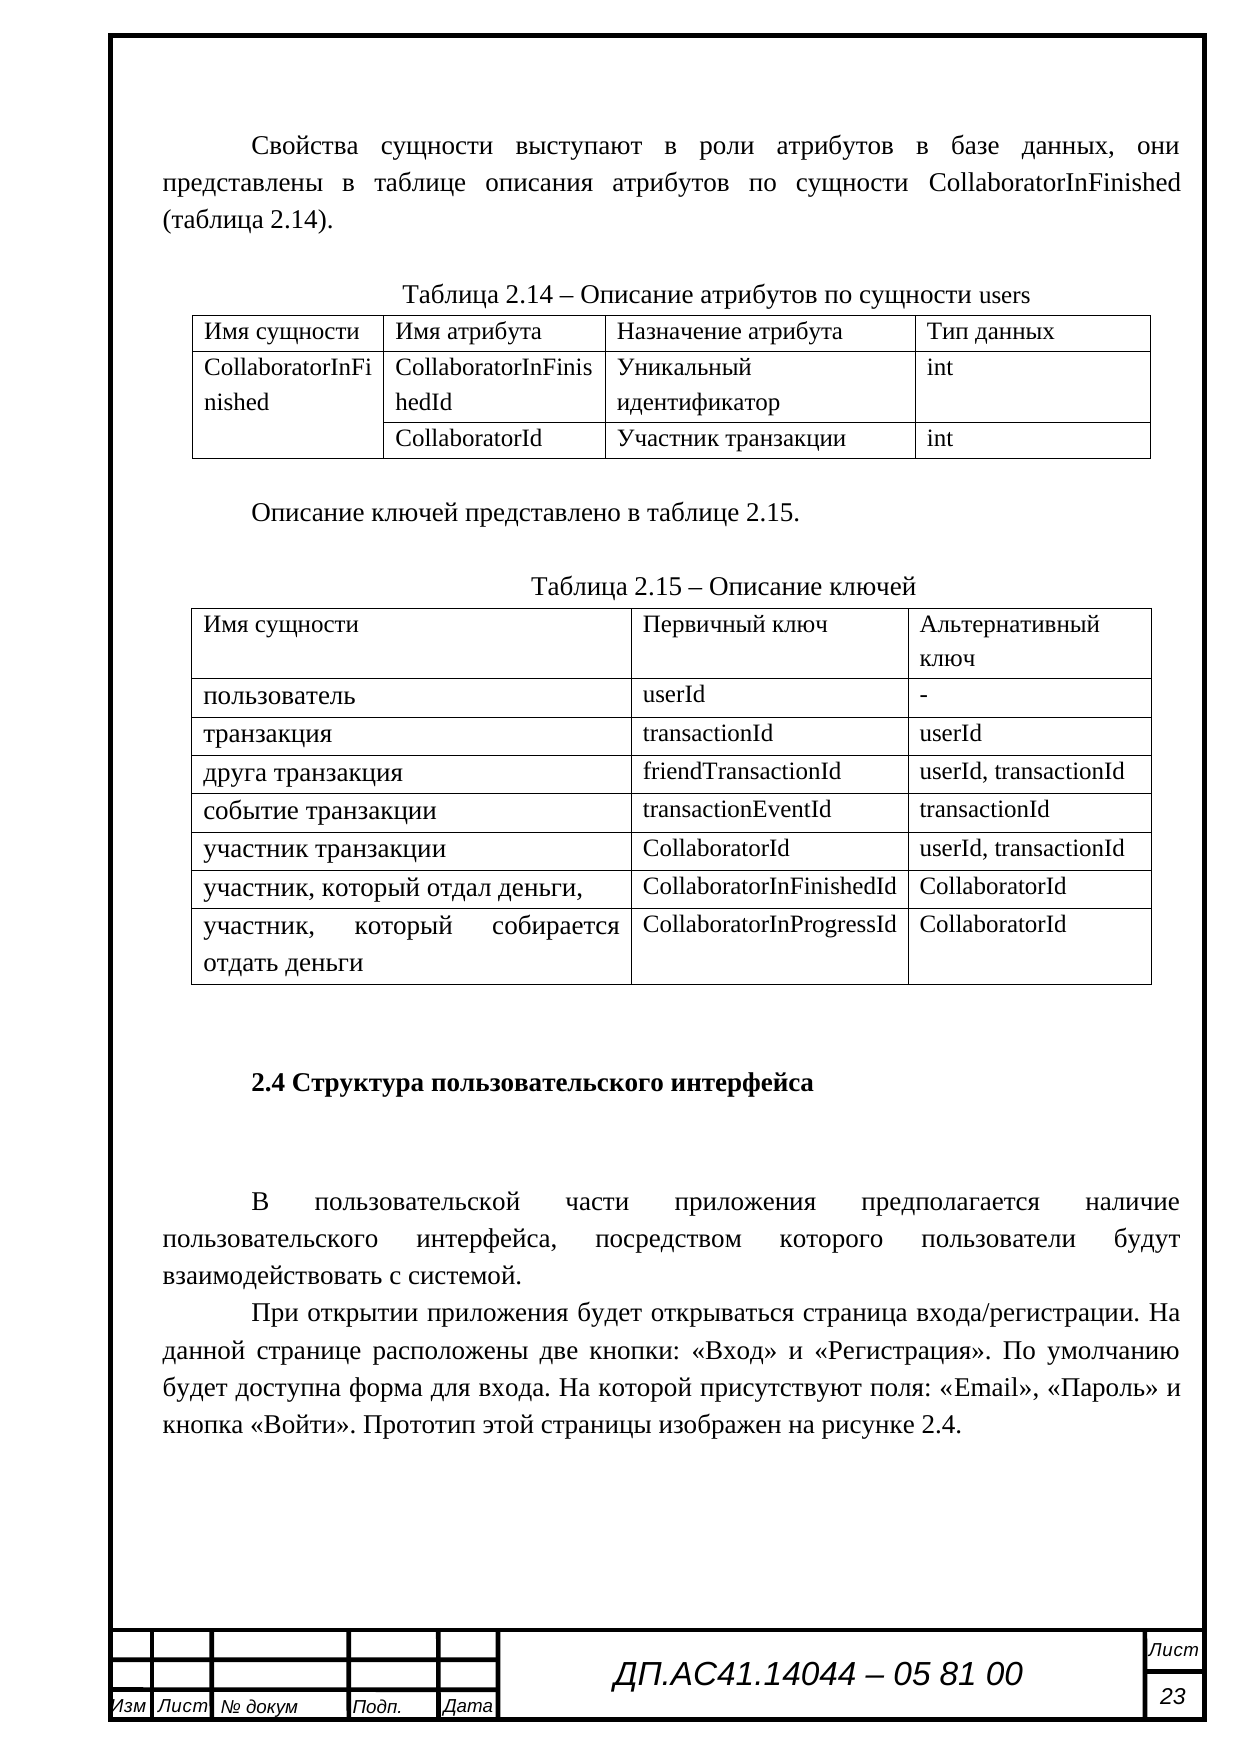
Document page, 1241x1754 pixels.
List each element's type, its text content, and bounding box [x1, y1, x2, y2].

table_cell transactionId [632, 718, 908, 755]
table_cell транзакция [192, 718, 631, 755]
text В пользовательской части приложения предполагается наличие пользовательского интерфейса, посредством которого пользователи будут взаимодействовать с системой. [162, 1185, 1181, 1290]
table_cell userId [909, 718, 1151, 755]
table_header Первичный ключ [632, 609, 908, 678]
table_cell CollaboratorInFinished [193, 352, 383, 458]
text Таблица 2.14 – Описание атрибутов по сущности users [162, 278, 1181, 309]
table_header Имя сущности [193, 316, 383, 351]
table_cell int [916, 423, 1150, 458]
table_cell friendTransactionId [632, 756, 908, 793]
table_cell int [916, 352, 1150, 422]
table_cell друга транзакция [192, 756, 631, 793]
table_header Имя атрибута [384, 316, 605, 351]
table_cell userId, transactionId [909, 833, 1151, 870]
table_cell участник, который отдал деньги, [192, 871, 631, 908]
table_cell transactionEventId [632, 794, 908, 832]
table_header Назначение атрибута [606, 316, 915, 351]
table_cell userId, transactionId [909, 756, 1151, 793]
table_cell участник транзакции [192, 833, 631, 870]
table_cell - [909, 679, 1151, 717]
table_cell событие транзакции [192, 794, 631, 832]
table_cell CollaboratorInFinishedId [384, 352, 605, 422]
table_cell пользователь [192, 679, 631, 717]
table_cell CollaboratorId [909, 871, 1151, 908]
table_cell CollaboratorInFinishedId [632, 871, 908, 908]
table_header Альтернативный ключ [909, 609, 1151, 678]
text При открытии приложения будет открываться страница входа/регистрации. На данной странице расположены две кнопки: «Вход» и «Регистрация». По умолчанию будет доступна форма для входа. На которой присутствуют поля: «Email», «Пароль» и кнопка «Войти». Прототип этой страницы изображен на рисунке 2.4. [162, 1297, 1181, 1439]
table_cell CollaboratorId [909, 909, 1151, 984]
table_header Тип данных [916, 316, 1150, 351]
table_header Имя сущности [192, 609, 631, 678]
table_cell CollaboratorId [384, 423, 605, 458]
subtitle 2.4 Структура пользовательского интерфейса [162, 1066, 1181, 1097]
table_cell CollaboratorInProgressId [632, 909, 908, 984]
table_cell участник, который собирается отдать деньги [192, 909, 631, 984]
table_cell CollaboratorId [632, 833, 908, 870]
table_cell Уникальный идентификатор [606, 352, 915, 422]
table_cell transactionId [909, 794, 1151, 832]
text Таблица 2.15 – Описание ключей [207, 571, 1152, 602]
text Свойства сущности выступают в роли атрибутов в базе данных, они представлены в таблице описания атрибутов по сущности CollaboratorInFinished (таблица 2.14). [162, 129, 1181, 234]
table_cell userId [632, 679, 908, 717]
table_cell Участник транзакции [606, 423, 915, 458]
text Описание ключей представлено в таблице 2.15. [162, 496, 1152, 527]
